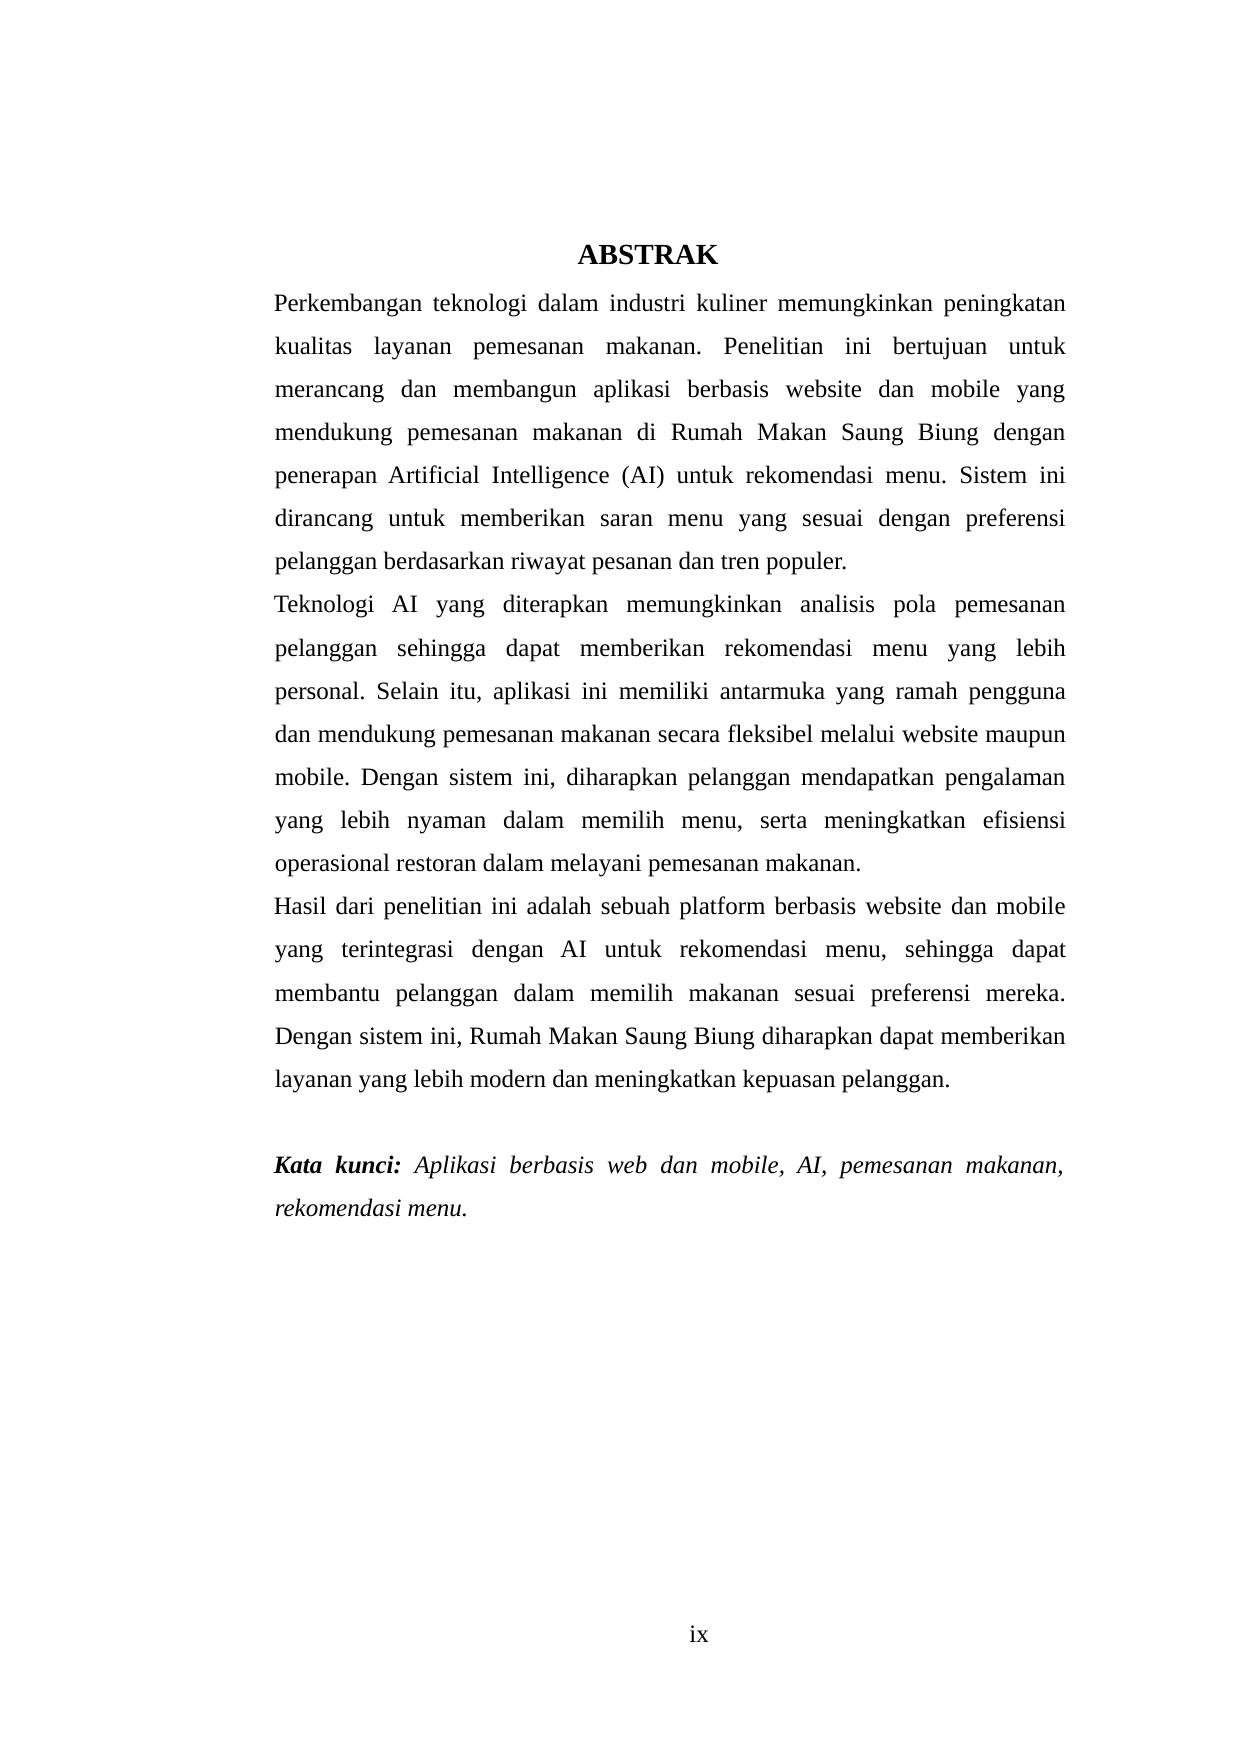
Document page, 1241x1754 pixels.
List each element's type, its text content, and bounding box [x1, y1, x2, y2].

text Kata kunci: Aplikasi berbasis web dan mobile, AI, pemesanan makanan, rekomendasi menu. [273, 1150, 1066, 1222]
text Hasil dari penelitian ini adalah sebuah platform berbasis website dan mobile yang terintegrasi dengan AI untuk rekomendasi menu, sehingga dapat membantu pelanggan dalam memilih makanan sesuai preferensi mereka. Dengan sistem ini, Rumah Makan Saung Biung diharapkan dapat memberikan layanan yang lebih modern dan meningkatkan kepuasan pelanggan. [273, 891, 1066, 1093]
text Perkembangan teknologi dalam industri kuliner memungkinkan peningkatan kualitas layanan pemesanan makanan. Penelitian ini bertujuan untuk merancang dan membangun aplikasi berbasis website dan mobile yang mendukung pemesanan makanan di Rumah Makan Saung Biung dengan penerapan Artificial Intelligence (AI) untuk rekomendasi menu. Sistem ini dirancang untuk memberikan saran menu yang sesuai dengan preferensi pelanggan berdasarkan riwayat pesanan dan tren populer. [273, 288, 1066, 575]
text Teknologi AI yang diterapkan memungkinkan analisis pola pemesanan pelanggan sehingga dapat memberikan rekomendasi menu yang lebih personal. Selain itu, aplikasi ini memiliki antarmuka yang ramah pengguna dan mendukung pemesanan makanan secara fleksibel melalui website maupun mobile. Dengan sistem ini, diharapkan pelanggan mendapatkan pengalaman yang lebih nyaman dalam memilih menu, serta meningkatkan efisiensi operasional restoran dalam melayani pemesanan makanan. [273, 589, 1066, 877]
subtitle ABSTRAK [238, 237, 890, 271]
